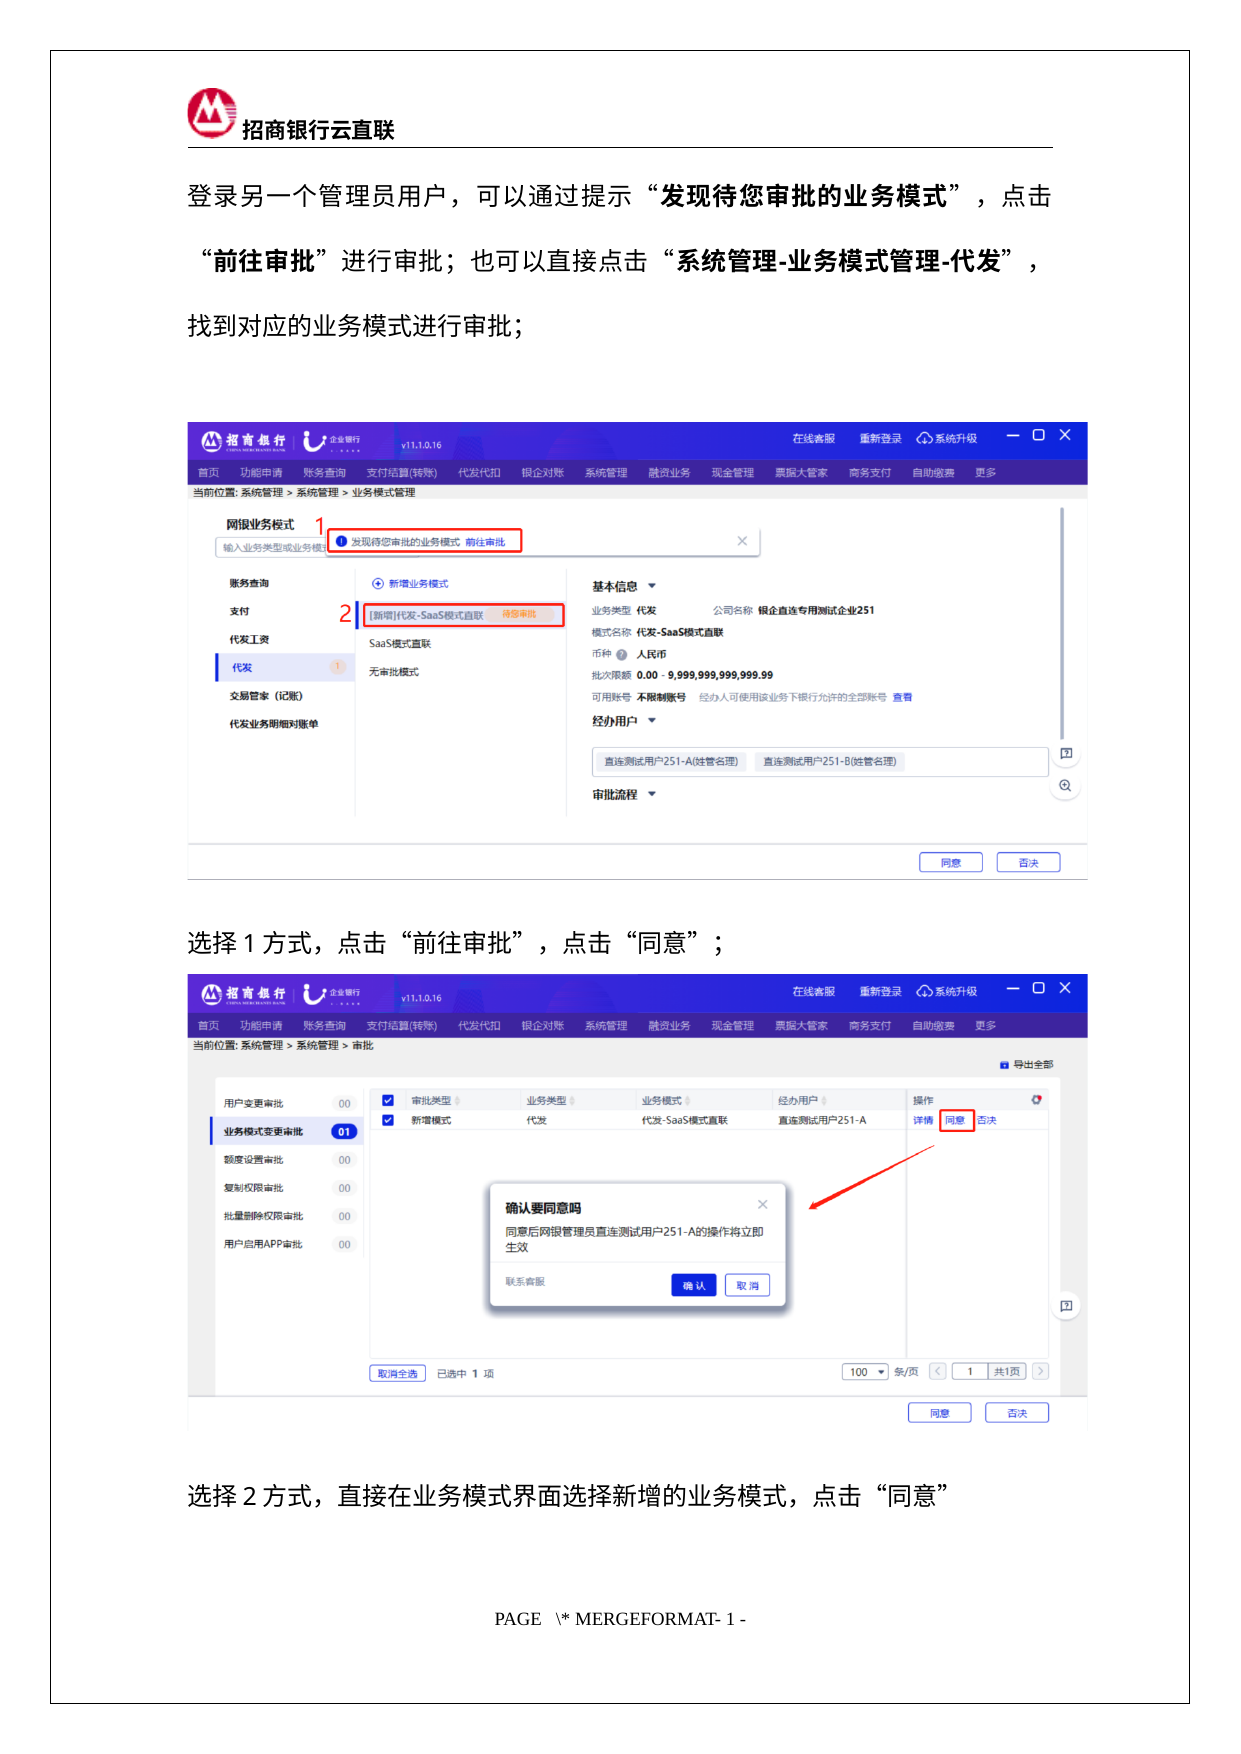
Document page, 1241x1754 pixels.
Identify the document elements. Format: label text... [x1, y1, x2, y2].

picture [187, 88, 238, 139]
picture [187, 422, 1088, 880]
text 选择2方式，直接在业务模式界面选择新增的业务模式，点击“同意” [187, 1462, 1053, 1527]
text 登录另一个管理员用户，可以通过提示“发现待您审批的业务模式”，点击“前往审批”进行审批；也可以直接点击“系统管理-业务模式管理-代发”，找到对应的业务模式进行审批； [187, 162, 1053, 357]
text 选择1方式，点击“前往审批”，点击“同意”； [187, 909, 1053, 974]
picture [187, 974, 1088, 1431]
